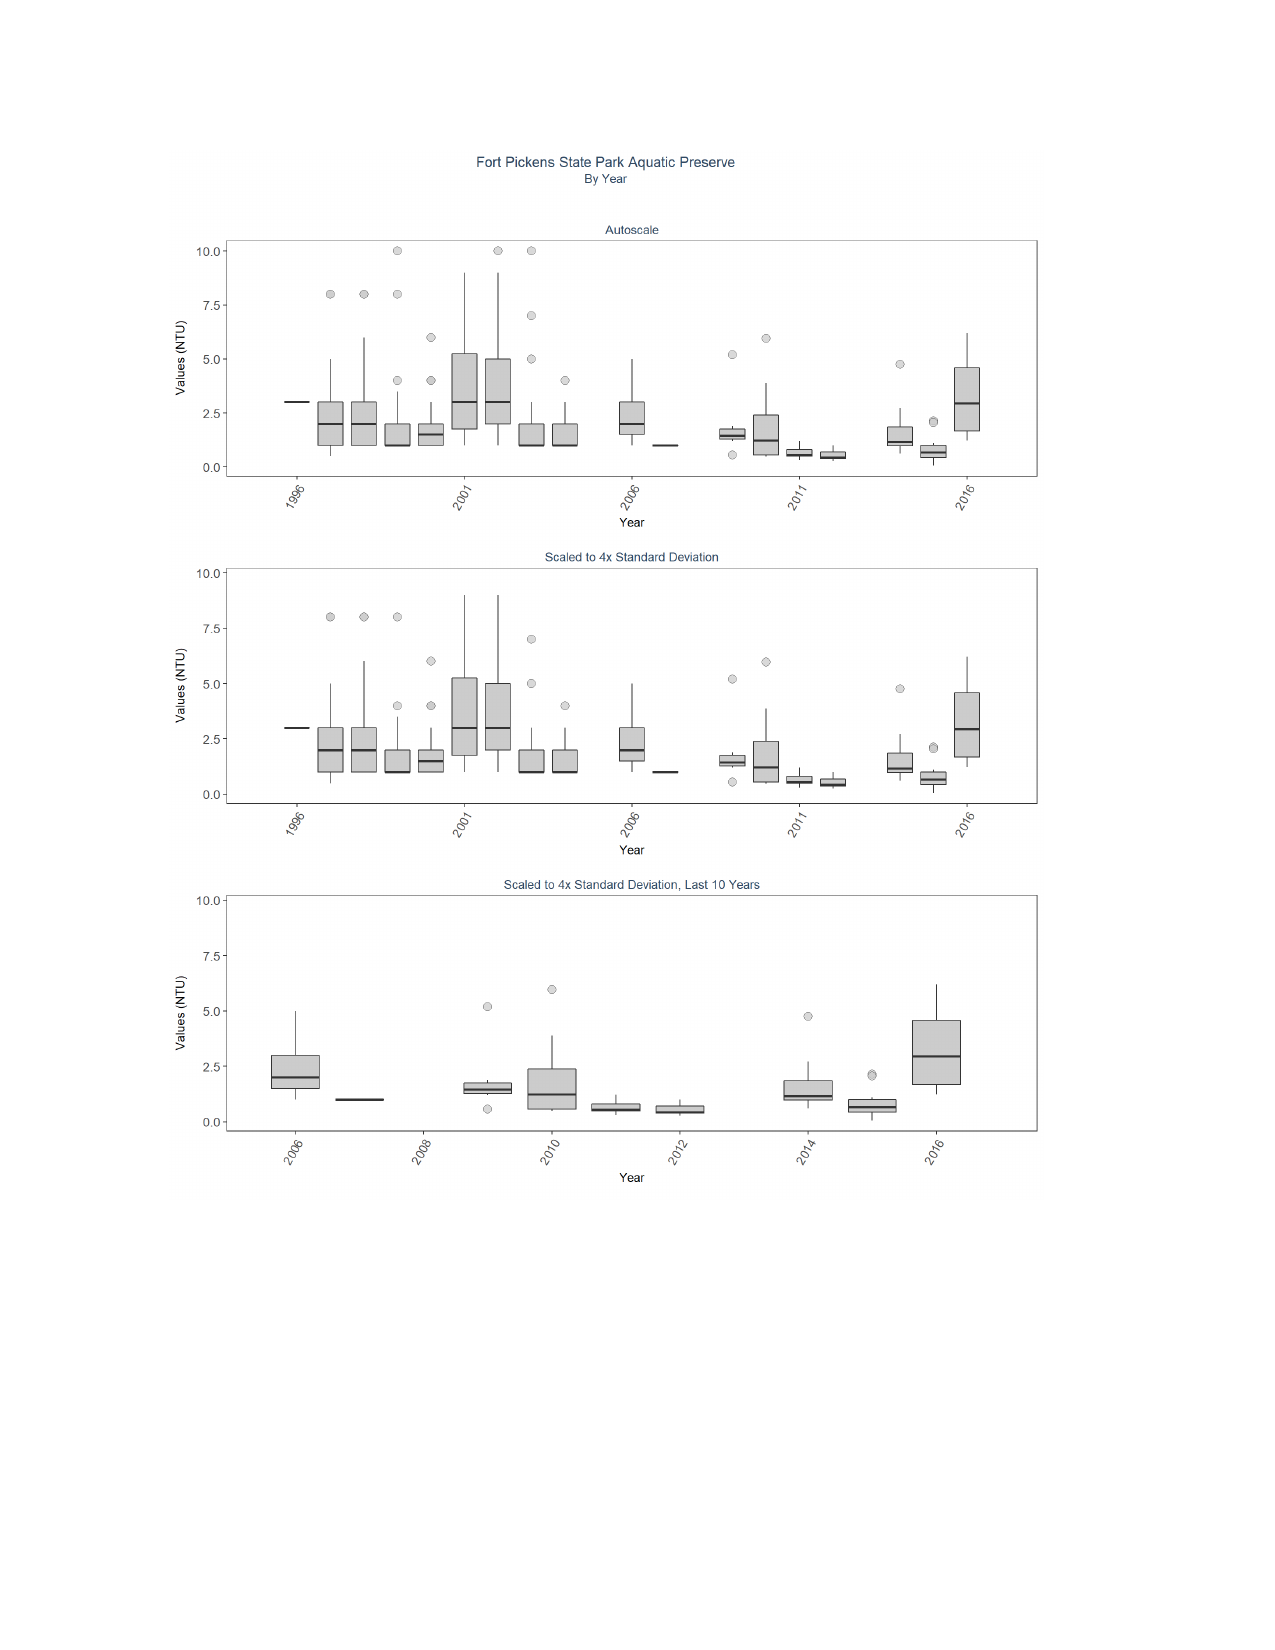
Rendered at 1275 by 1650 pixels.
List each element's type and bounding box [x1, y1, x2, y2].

picture [168, 150, 1044, 1200]
